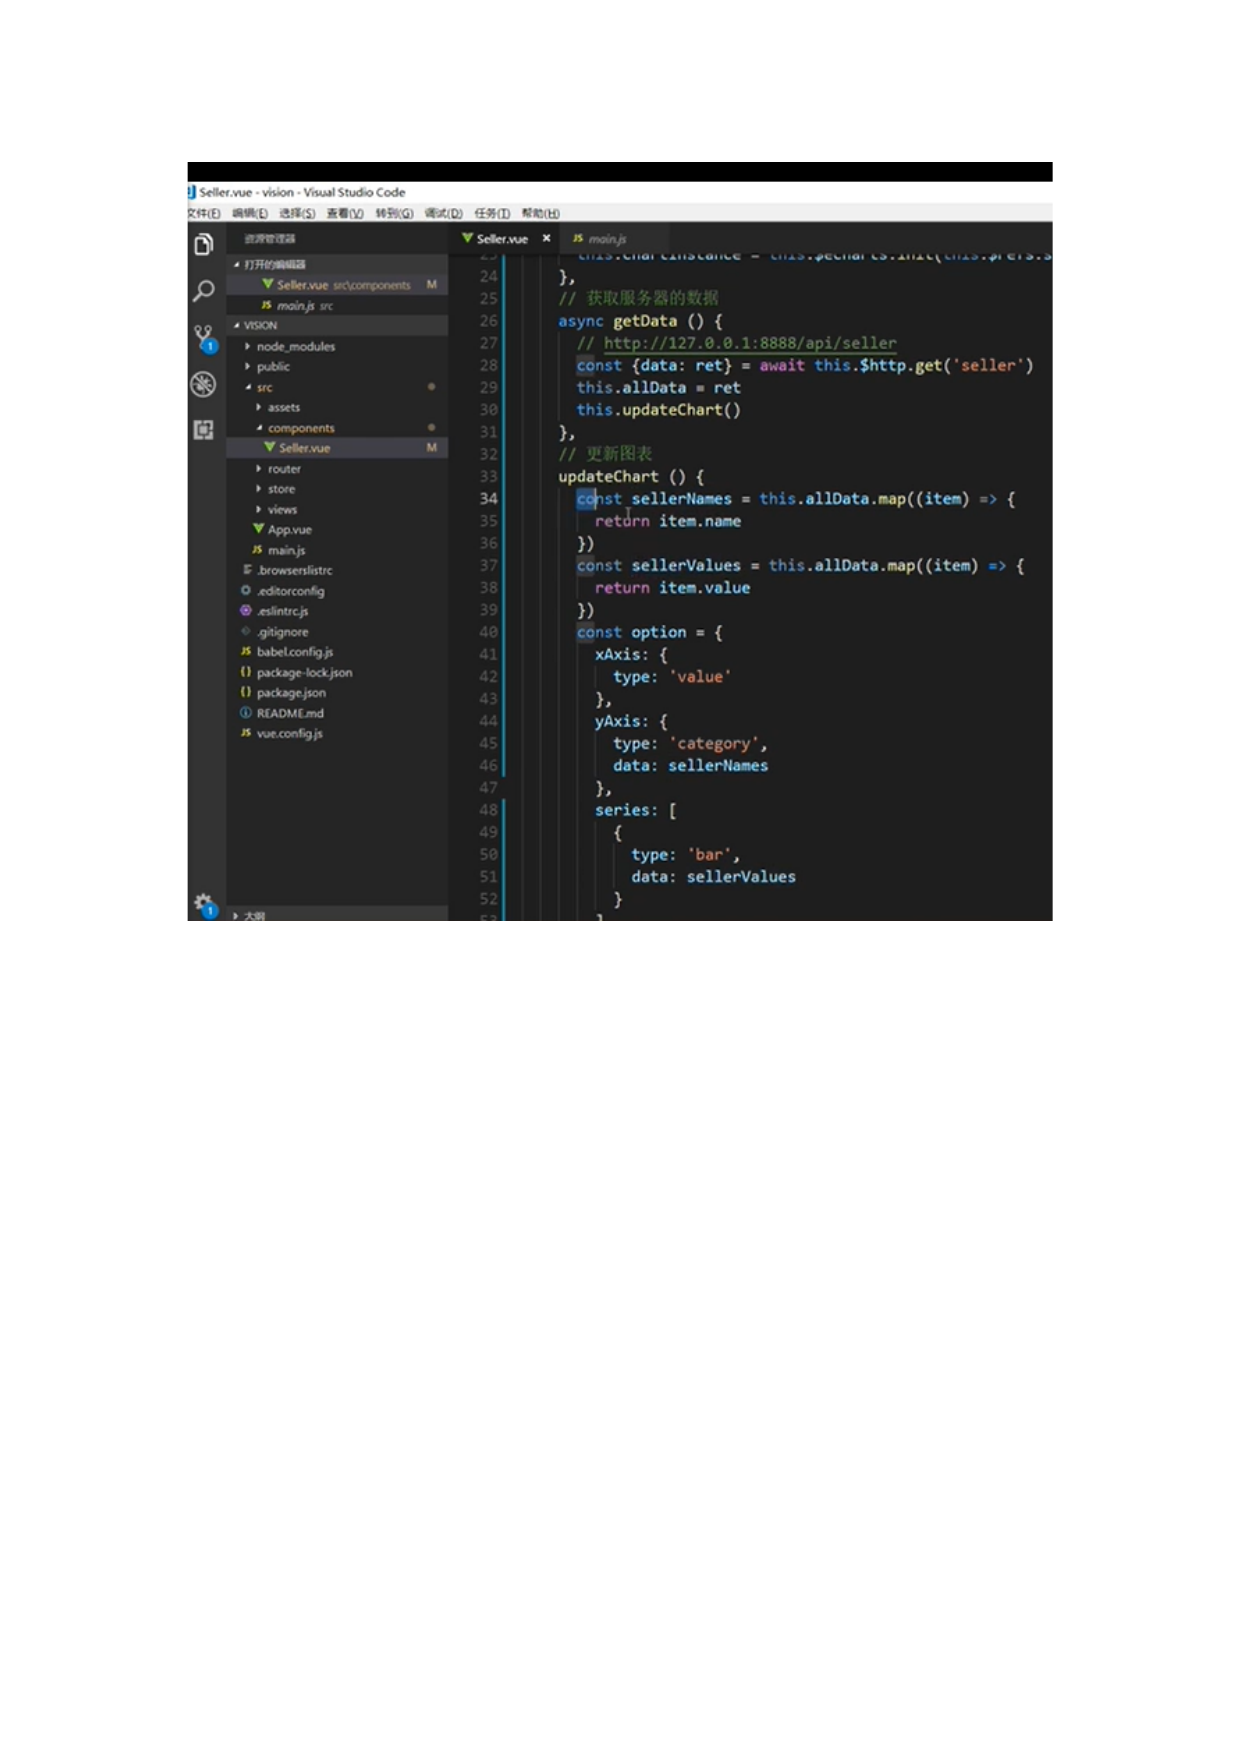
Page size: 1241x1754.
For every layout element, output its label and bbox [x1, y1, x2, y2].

picture [187, 162, 1053, 921]
